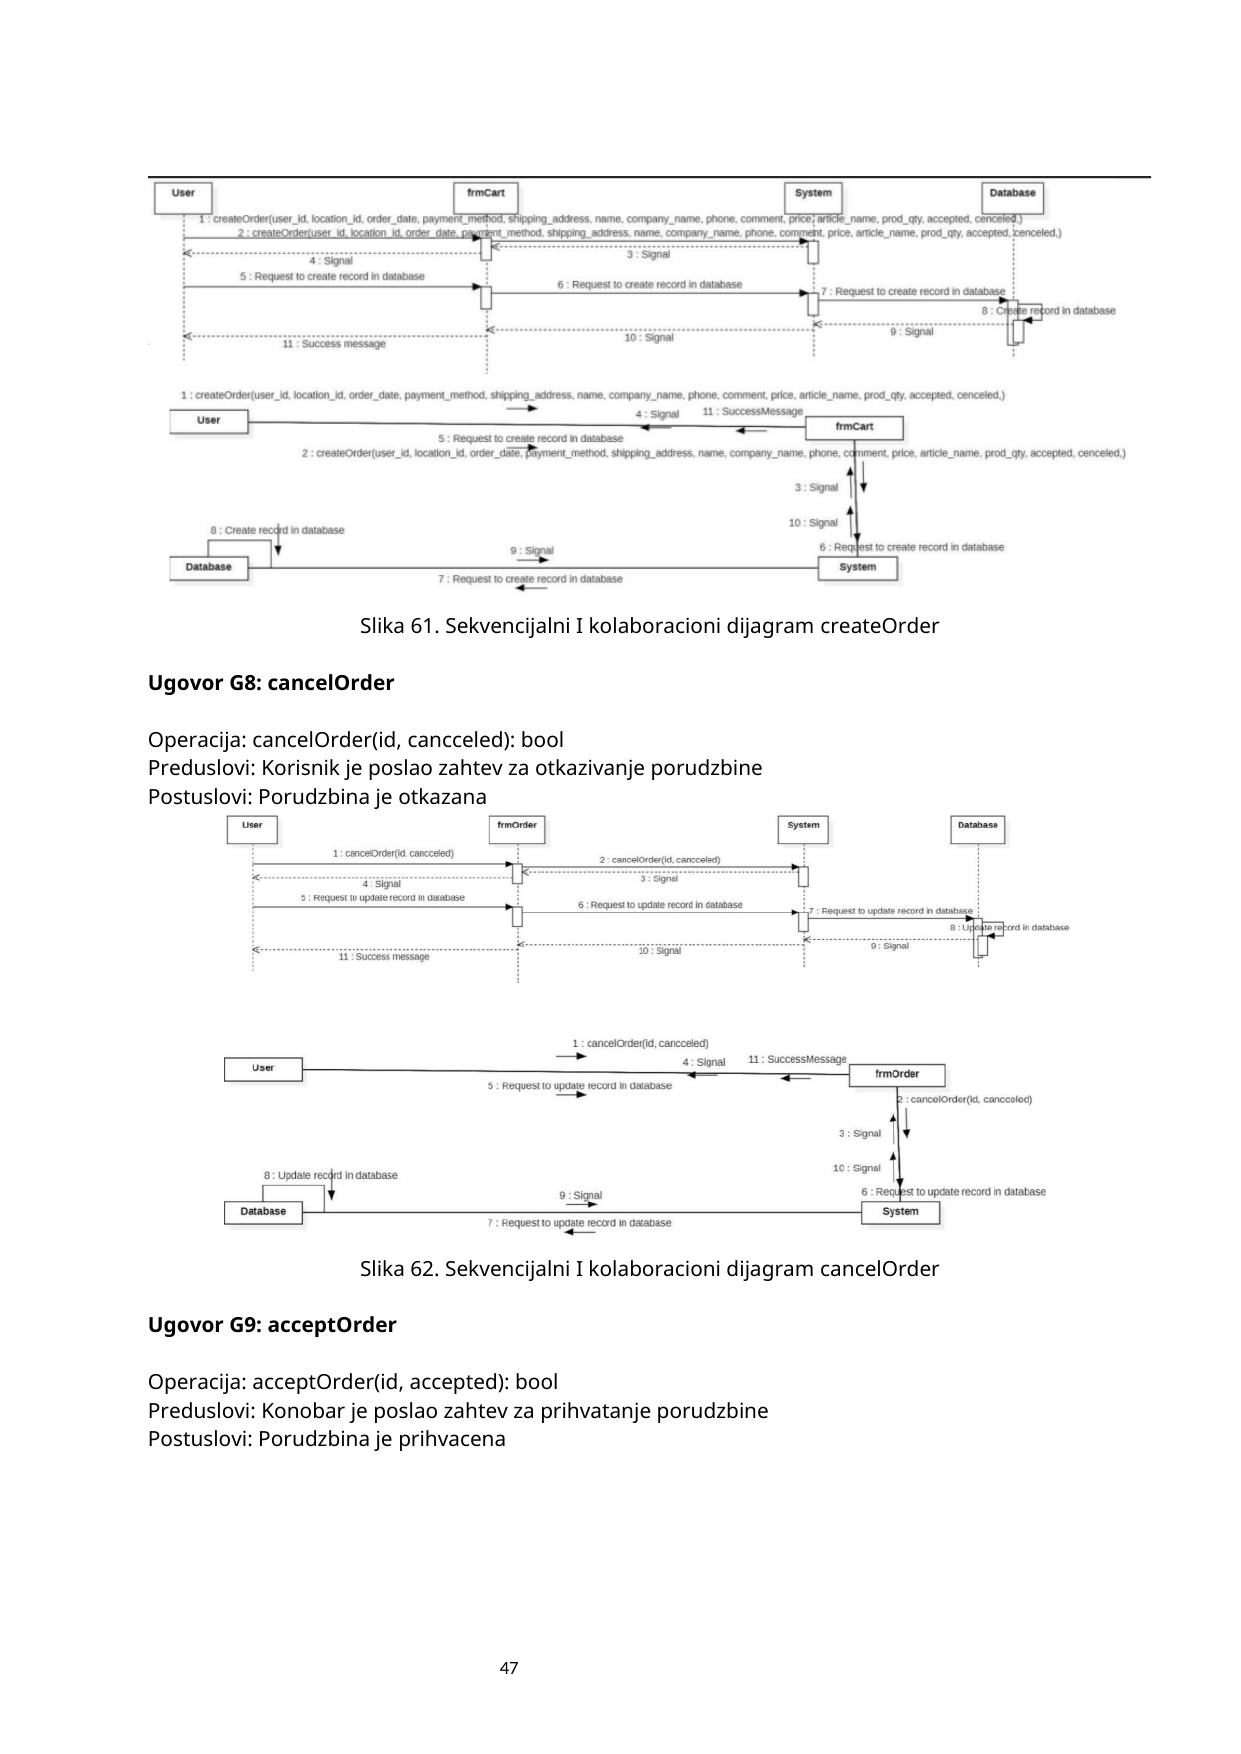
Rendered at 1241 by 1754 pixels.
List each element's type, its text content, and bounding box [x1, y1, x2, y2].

picture [220, 810, 1079, 1254]
text Ugovor G8: cancelOrder [148, 668, 1152, 697]
text Preduslovi: Korisnik je poslao zahtev za otkazivanje porudzbine [148, 753, 1152, 782]
text Ugovor G9: acceptOrder [148, 1311, 1152, 1339]
text Slika 61. Sekvencijalni I kolaboracioni dijagram createOrder [148, 612, 1152, 640]
text Postuslovi: Porudzbina je prihvacena [148, 1424, 1152, 1453]
picture [148, 176, 1152, 612]
text Slika 62. Sekvencijalni I kolaboracioni dijagram cancelOrder [148, 1254, 1152, 1282]
text Operacija: cancelOrder(id, cancceled): bool [148, 725, 1152, 753]
text Postuslovi: Porudzbina je otkazana [148, 782, 1152, 810]
text Preduslovi: Konobar je poslao zahtev za prihvatanje porudzbine [148, 1396, 1152, 1424]
text Operacija: acceptOrder(id, accepted): bool [148, 1367, 1152, 1396]
